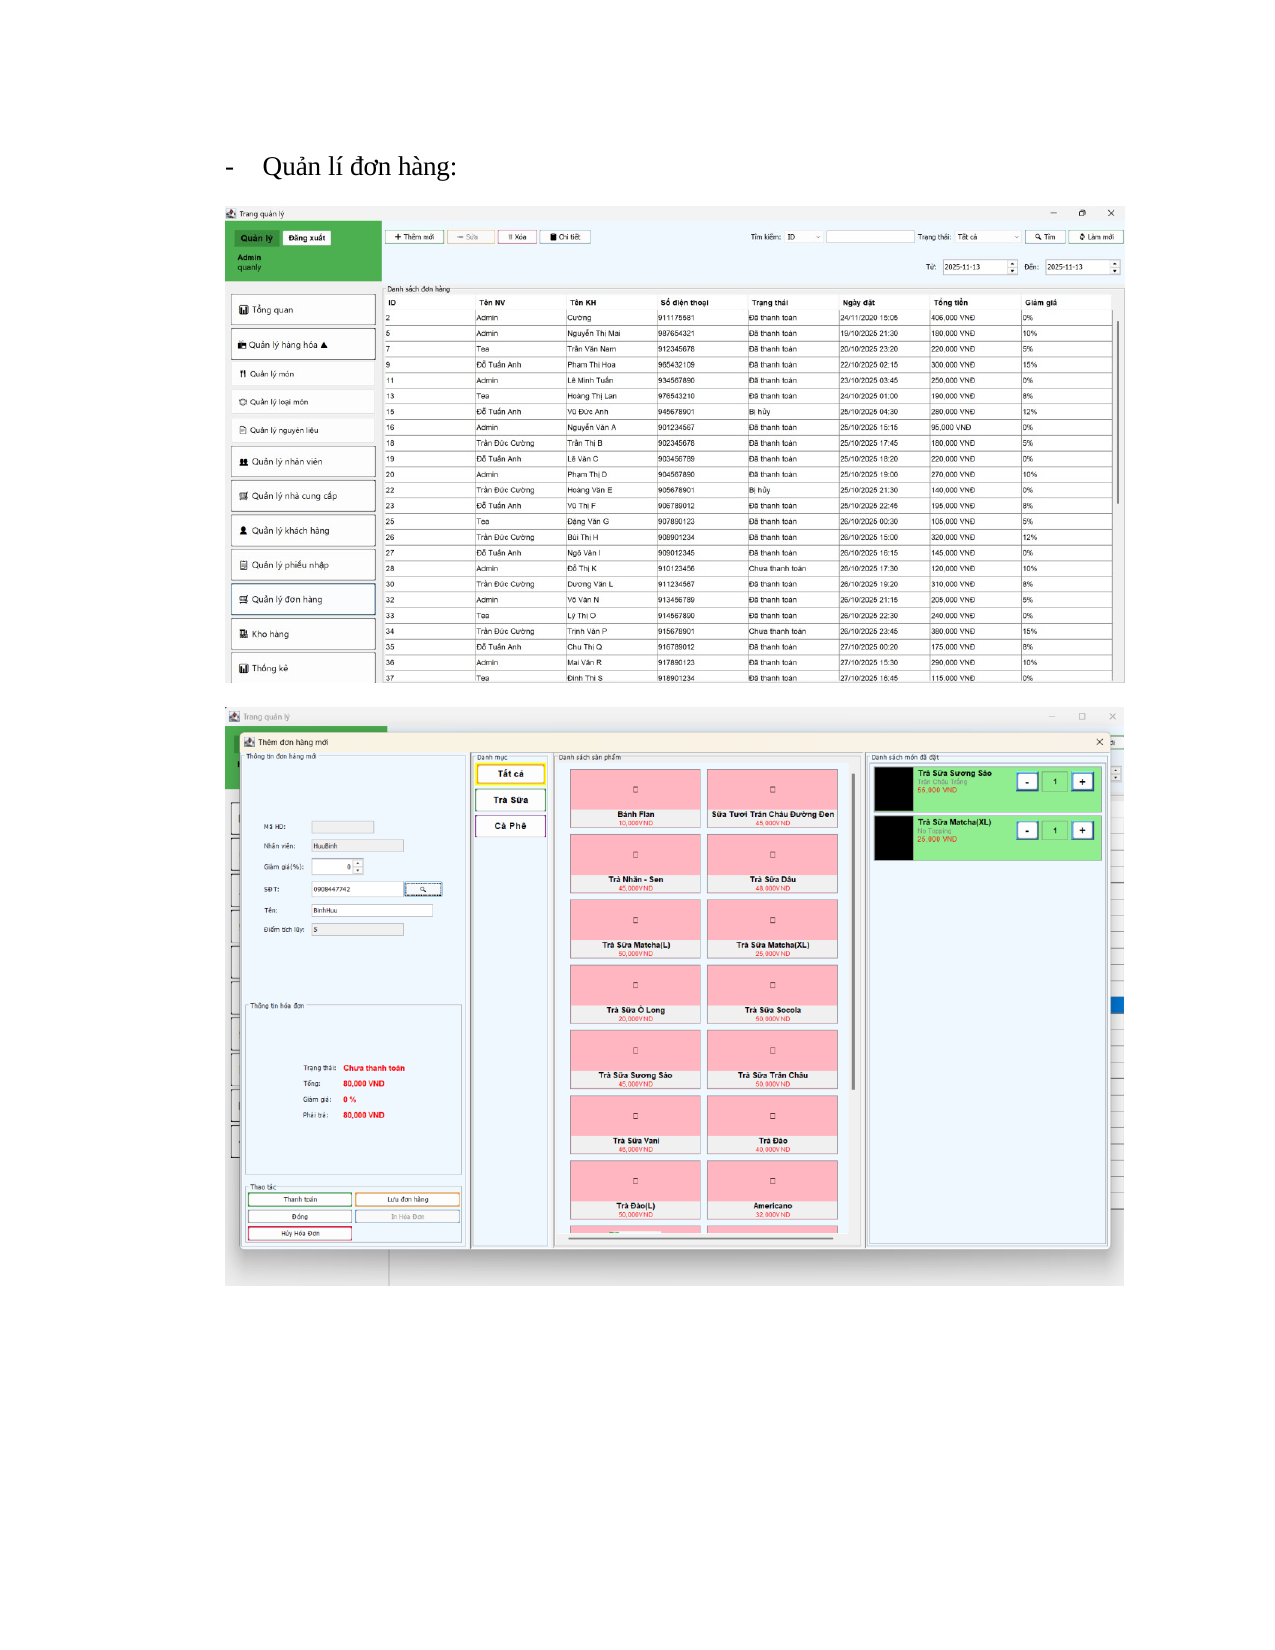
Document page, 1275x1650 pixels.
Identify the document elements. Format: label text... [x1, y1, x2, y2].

list Quản lí đơn hàng: [225, 150, 1162, 181]
picture [225, 707, 1124, 1286]
picture [225, 206, 1126, 683]
